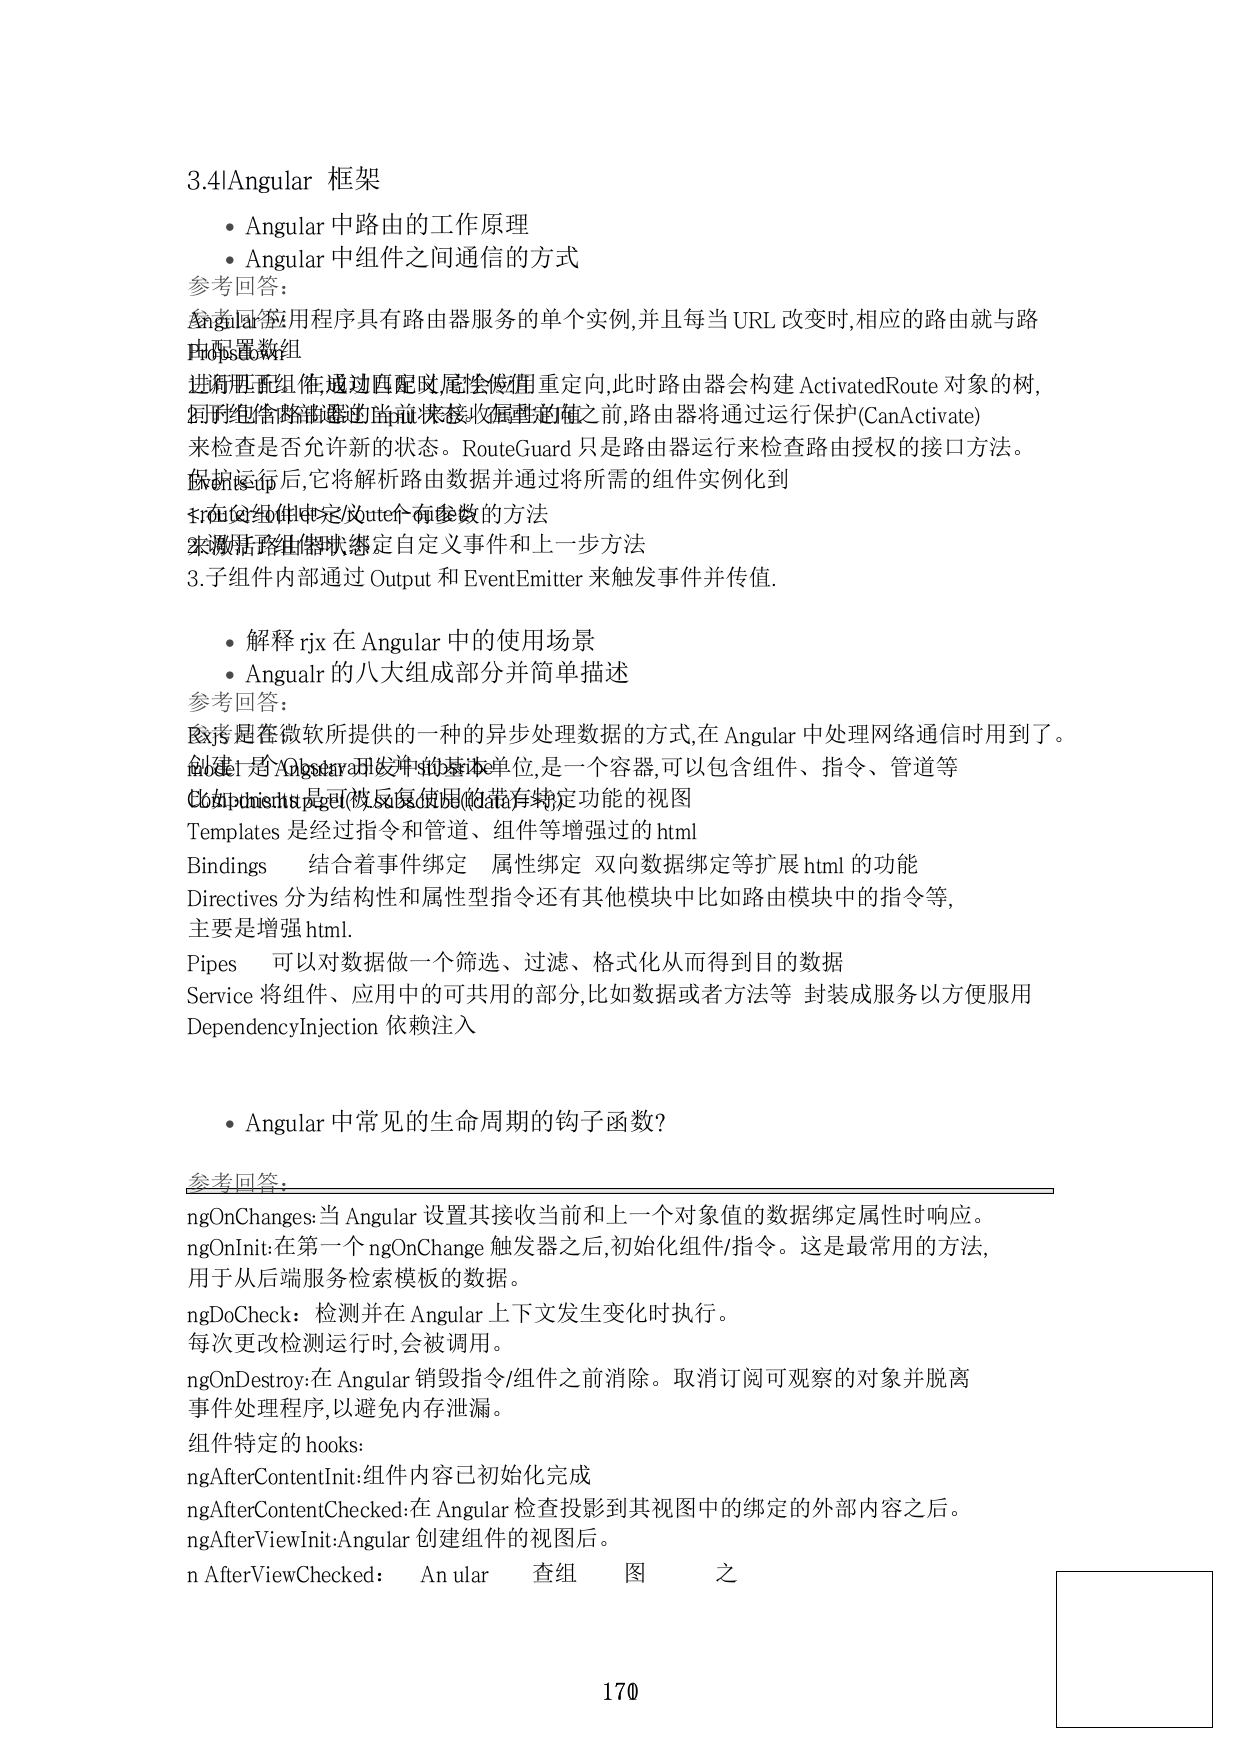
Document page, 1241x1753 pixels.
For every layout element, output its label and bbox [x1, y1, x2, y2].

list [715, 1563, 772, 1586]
picture [1057, 1572, 1212, 1727]
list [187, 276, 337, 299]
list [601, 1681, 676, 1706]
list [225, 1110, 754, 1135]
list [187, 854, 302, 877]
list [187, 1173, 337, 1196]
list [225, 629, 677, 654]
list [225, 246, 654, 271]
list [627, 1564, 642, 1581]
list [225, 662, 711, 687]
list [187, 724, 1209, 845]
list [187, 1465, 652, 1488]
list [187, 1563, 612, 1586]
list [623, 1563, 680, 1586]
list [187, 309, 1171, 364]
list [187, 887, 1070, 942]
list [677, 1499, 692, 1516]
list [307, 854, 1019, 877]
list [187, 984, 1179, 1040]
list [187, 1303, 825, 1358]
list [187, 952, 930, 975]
picture [337, 1189, 1053, 1193]
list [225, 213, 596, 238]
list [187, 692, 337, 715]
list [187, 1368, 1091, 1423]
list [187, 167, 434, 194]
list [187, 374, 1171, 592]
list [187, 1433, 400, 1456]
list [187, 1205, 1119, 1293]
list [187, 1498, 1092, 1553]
